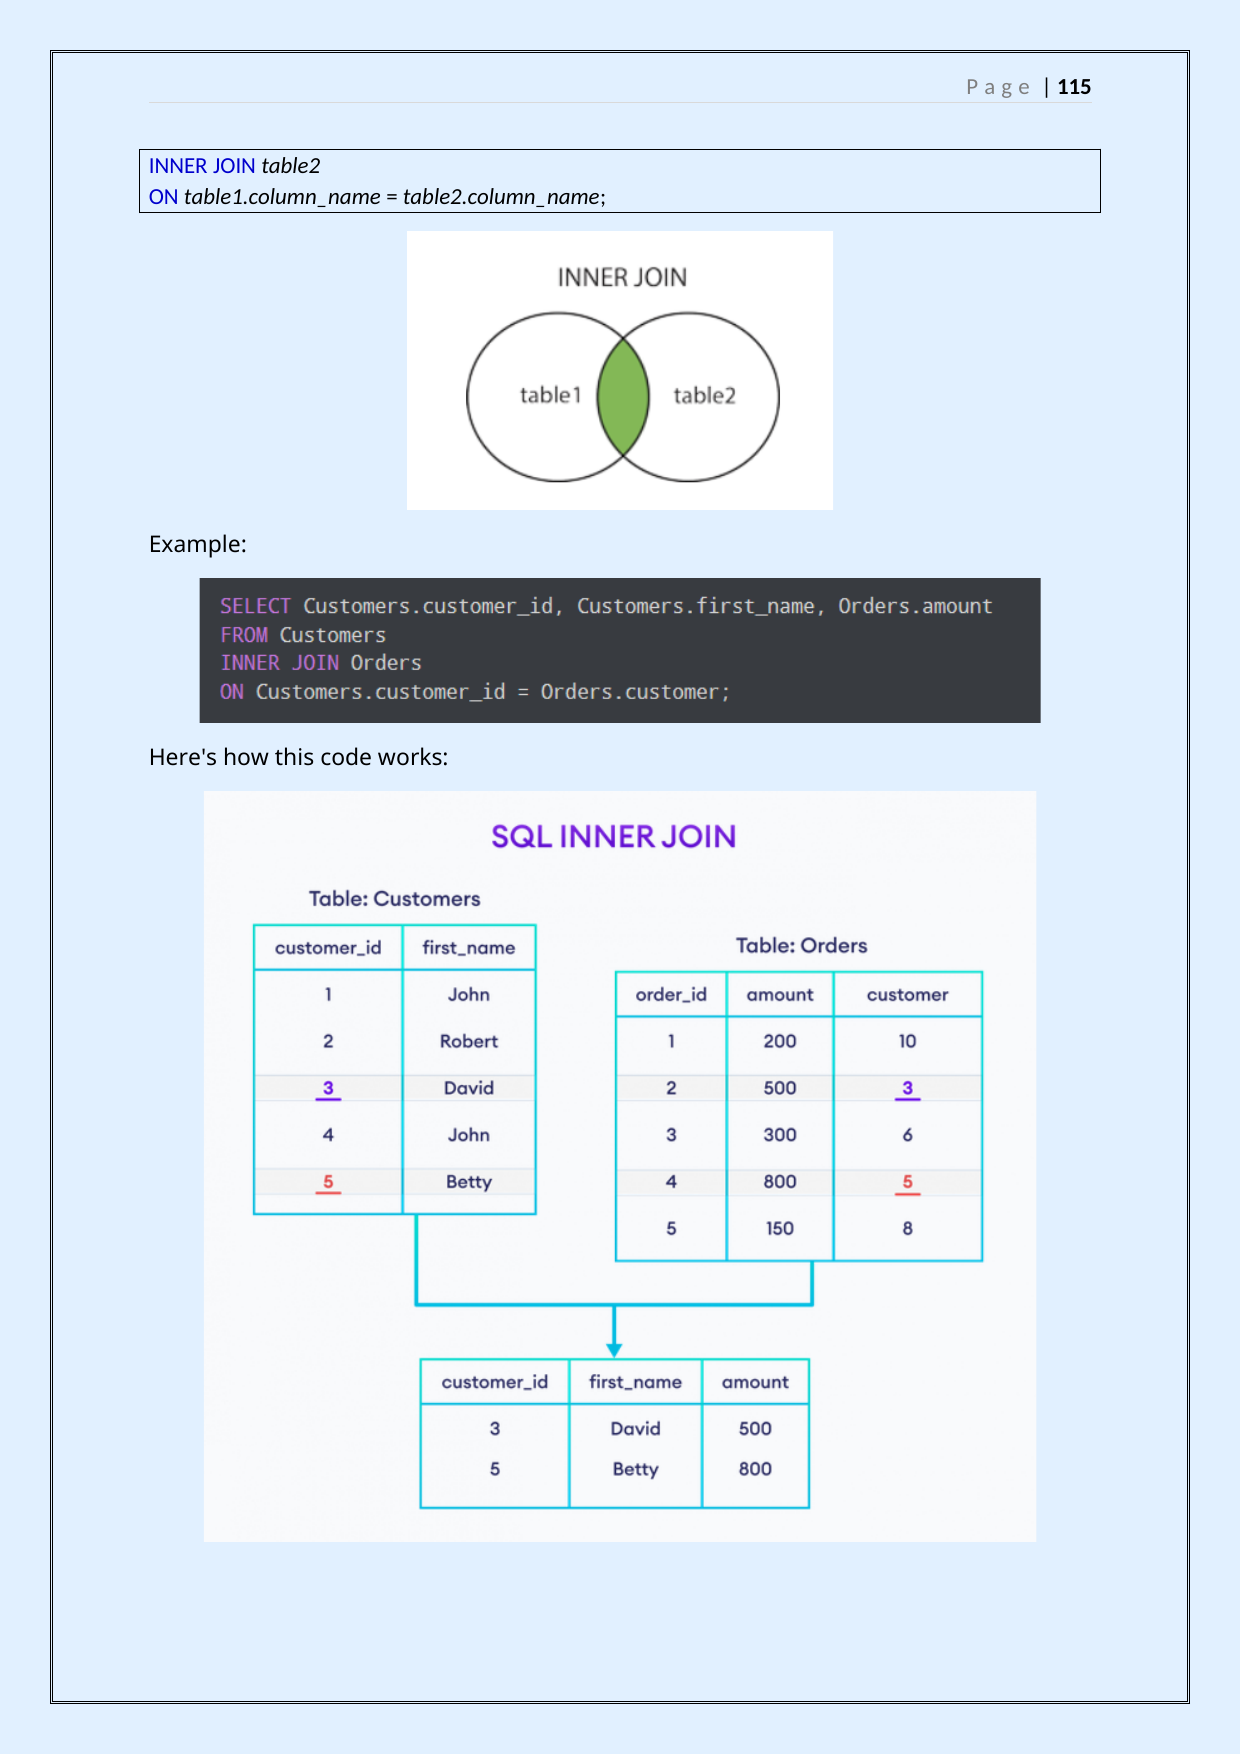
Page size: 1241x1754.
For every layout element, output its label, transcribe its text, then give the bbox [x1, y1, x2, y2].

picture [199, 578, 1041, 723]
text Example: [148, 528, 1092, 559]
text Here's how this code works: [148, 741, 1092, 772]
picture [407, 231, 834, 510]
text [140, 150, 1100, 212]
picture [203, 791, 1037, 1542]
